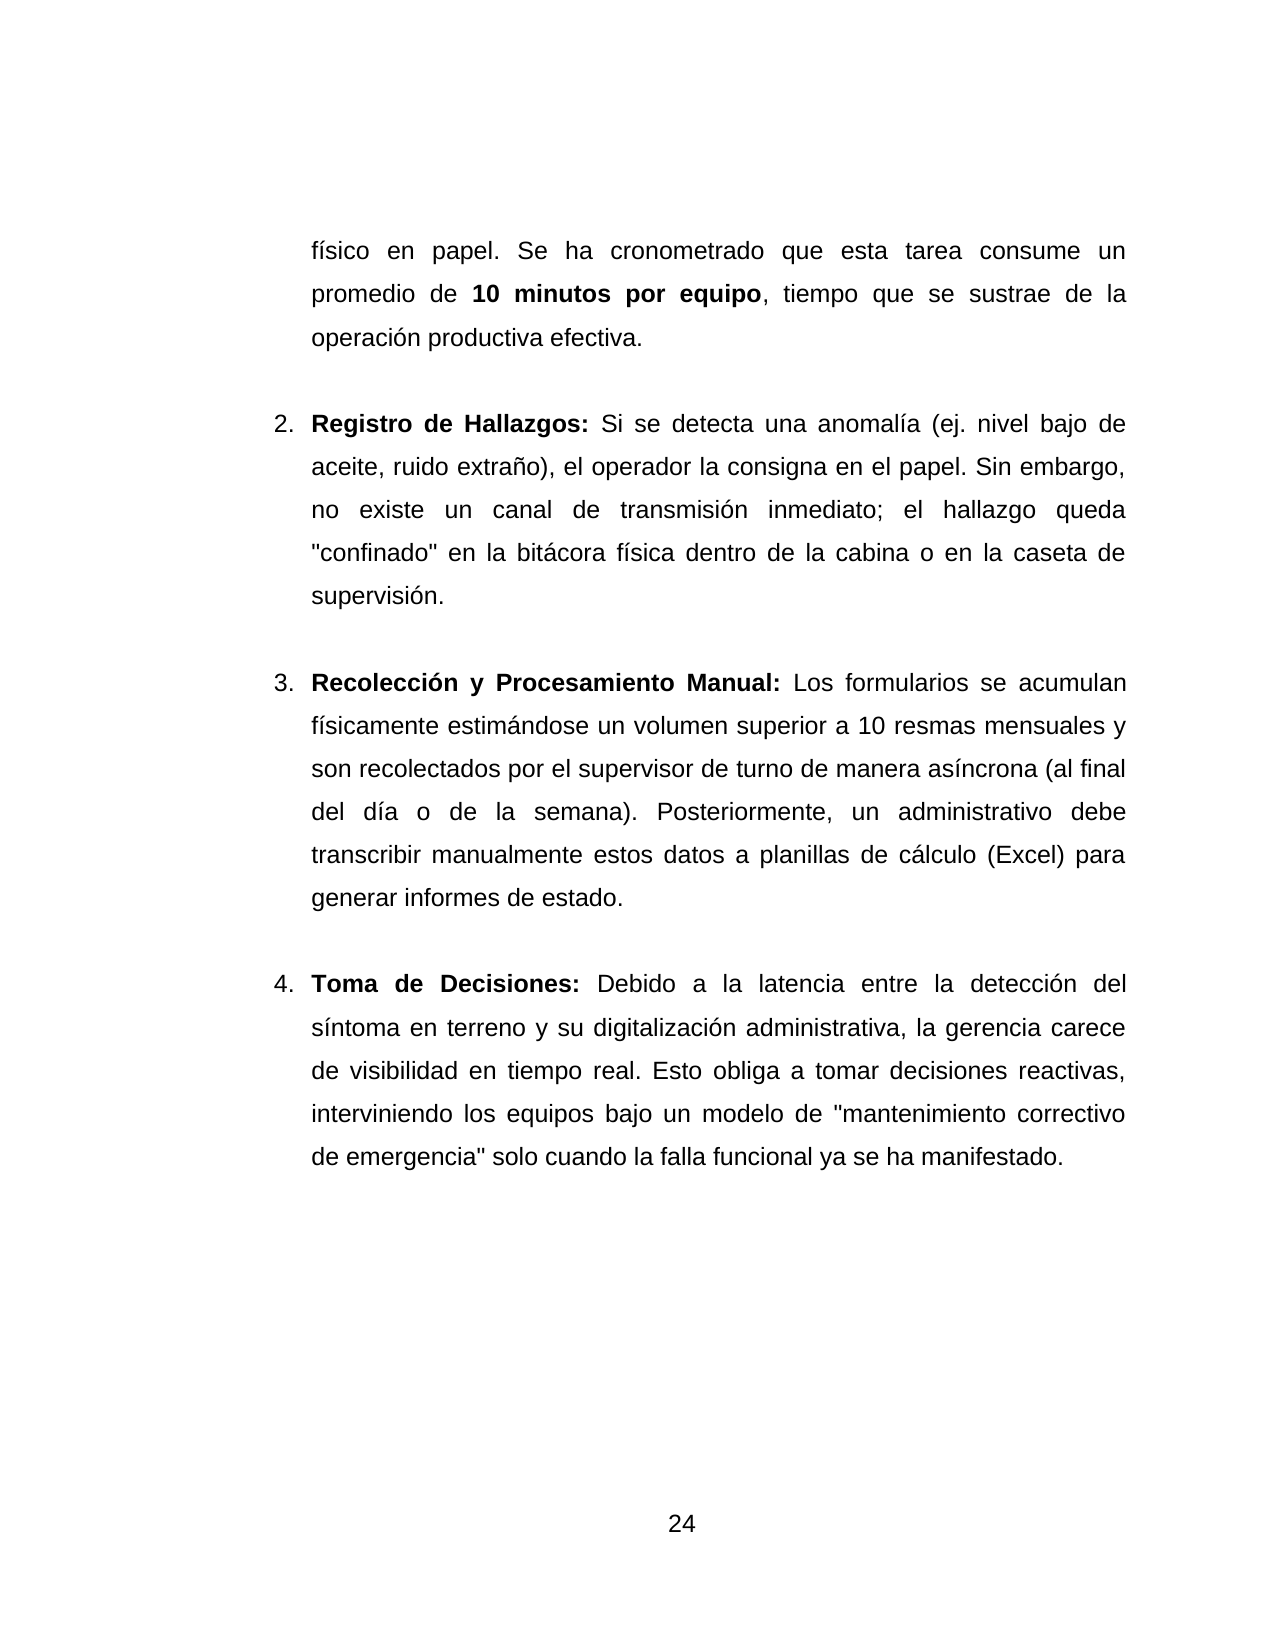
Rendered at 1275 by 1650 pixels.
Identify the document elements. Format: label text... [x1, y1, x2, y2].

list Registro de Hallazgos: Si se detecta una anomalía (ej. nivel bajo de aceite, ruido extraño), el operador la consigna en el papel. Sin embargo, no existe un canal de transmisión inmediato; el hallazgo queda "confinado" en la bitácora física dentro de la cabina o en la caseta de supervisión. [274, 409, 1127, 610]
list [274, 236, 1127, 351]
list Recolección y Procesamiento Manual: Los formularios se acumulan físicamente estimándose un volumen superior a 10 resmas mensuales y son recolectados por el supervisor de turno de manera asíncrona (al final del día o de la semana). Posteriormente, un administrativo debe transcribir manualmente estos datos a planillas de cálculo (Excel) para generar informes de estado. [274, 667, 1127, 912]
list Toma de Decisiones: Debido a la latencia entre la detección del síntoma en terreno y su digitalización administrativa, la gerencia carece de visibilidad en tiempo real. Esto obliga a tomar decisiones reactivas, interviniendo los equipos bajo un modelo de "mantenimiento correctivo de emergencia" solo cuando la falla funcional ya se ha manifestado. [274, 969, 1127, 1171]
